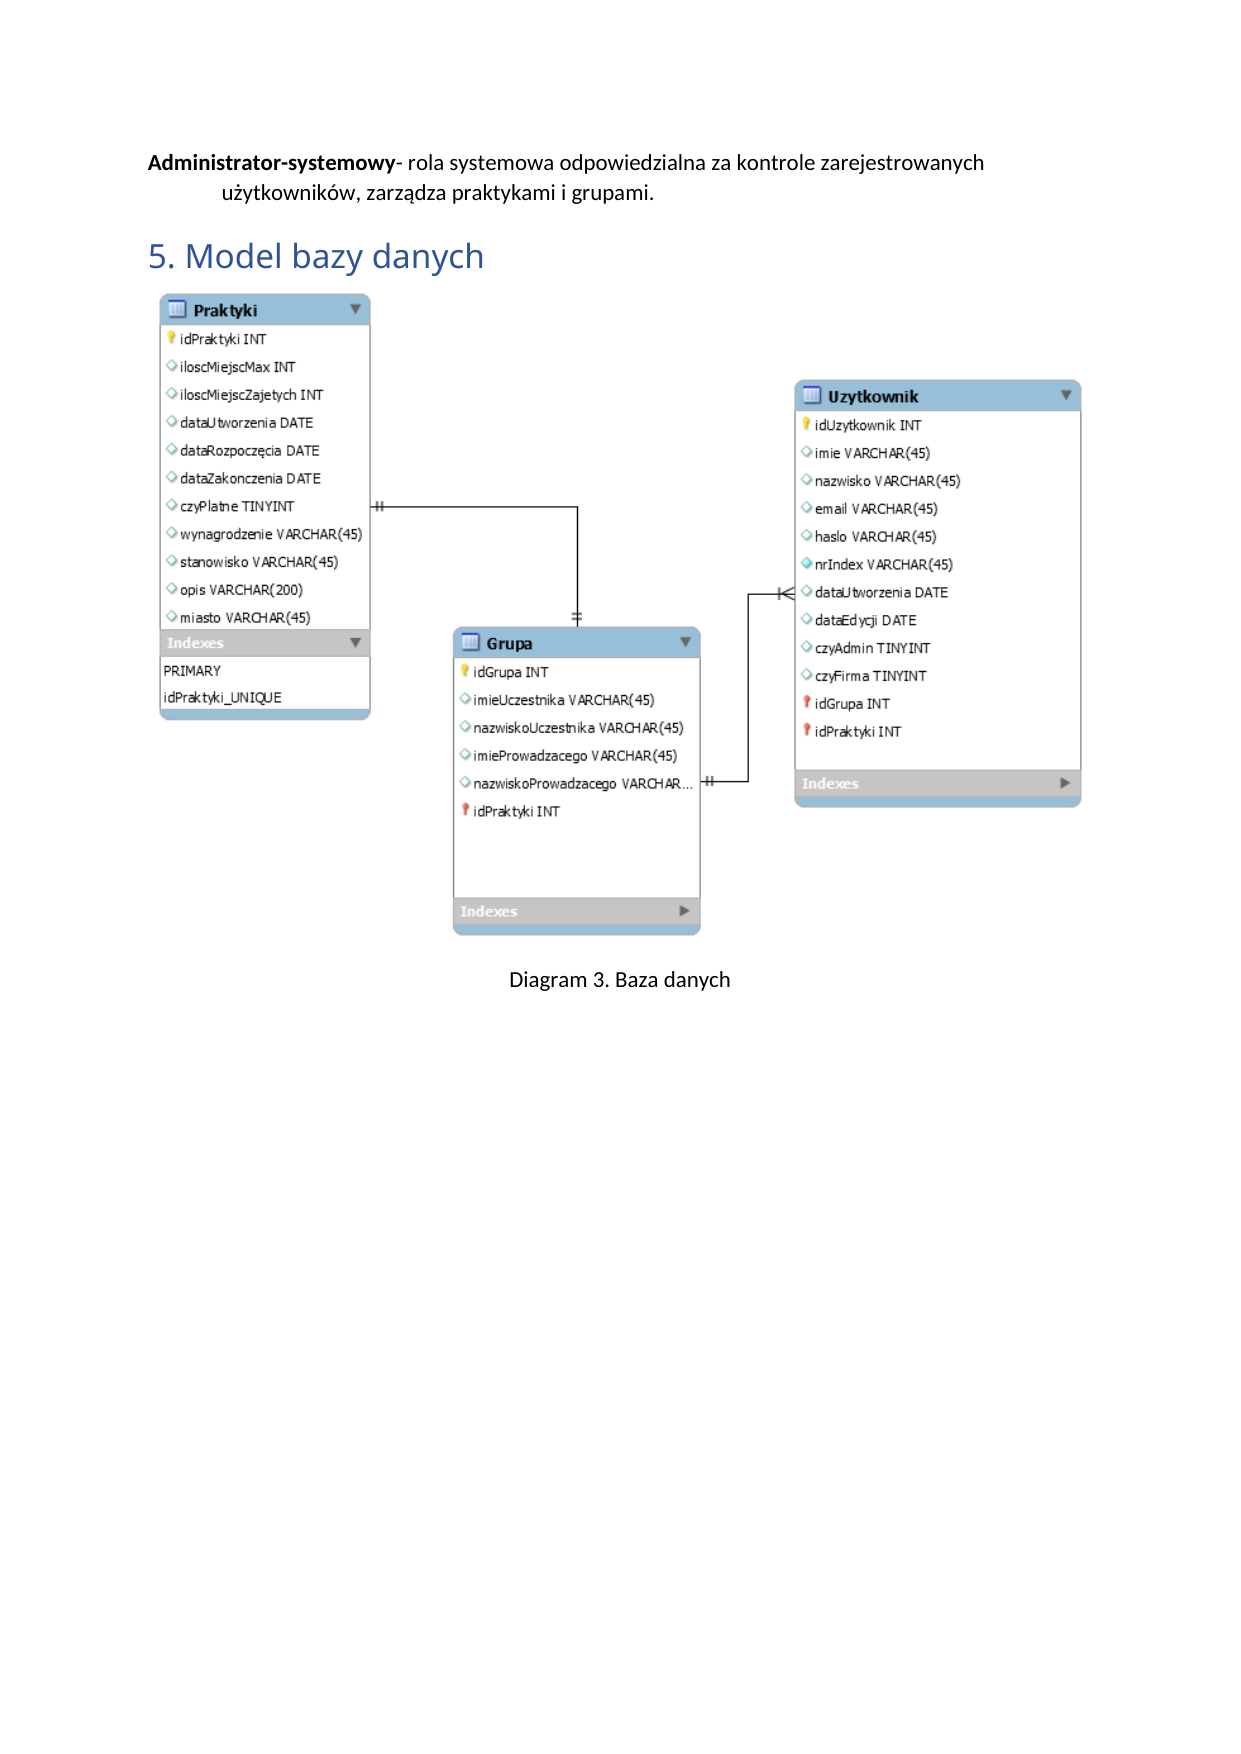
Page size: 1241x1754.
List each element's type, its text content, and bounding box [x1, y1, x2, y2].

picture [147, 282, 1093, 947]
text Diagram 3. Baza danych [148, 965, 1093, 993]
text Administrator-systemowy- rola systemowa odpowiedzialna za kontrole zarejestrowanych użytkowników, zarządza praktykami i grupami. [148, 148, 1093, 206]
subtitle 5. Model bazy danych [148, 233, 1093, 278]
